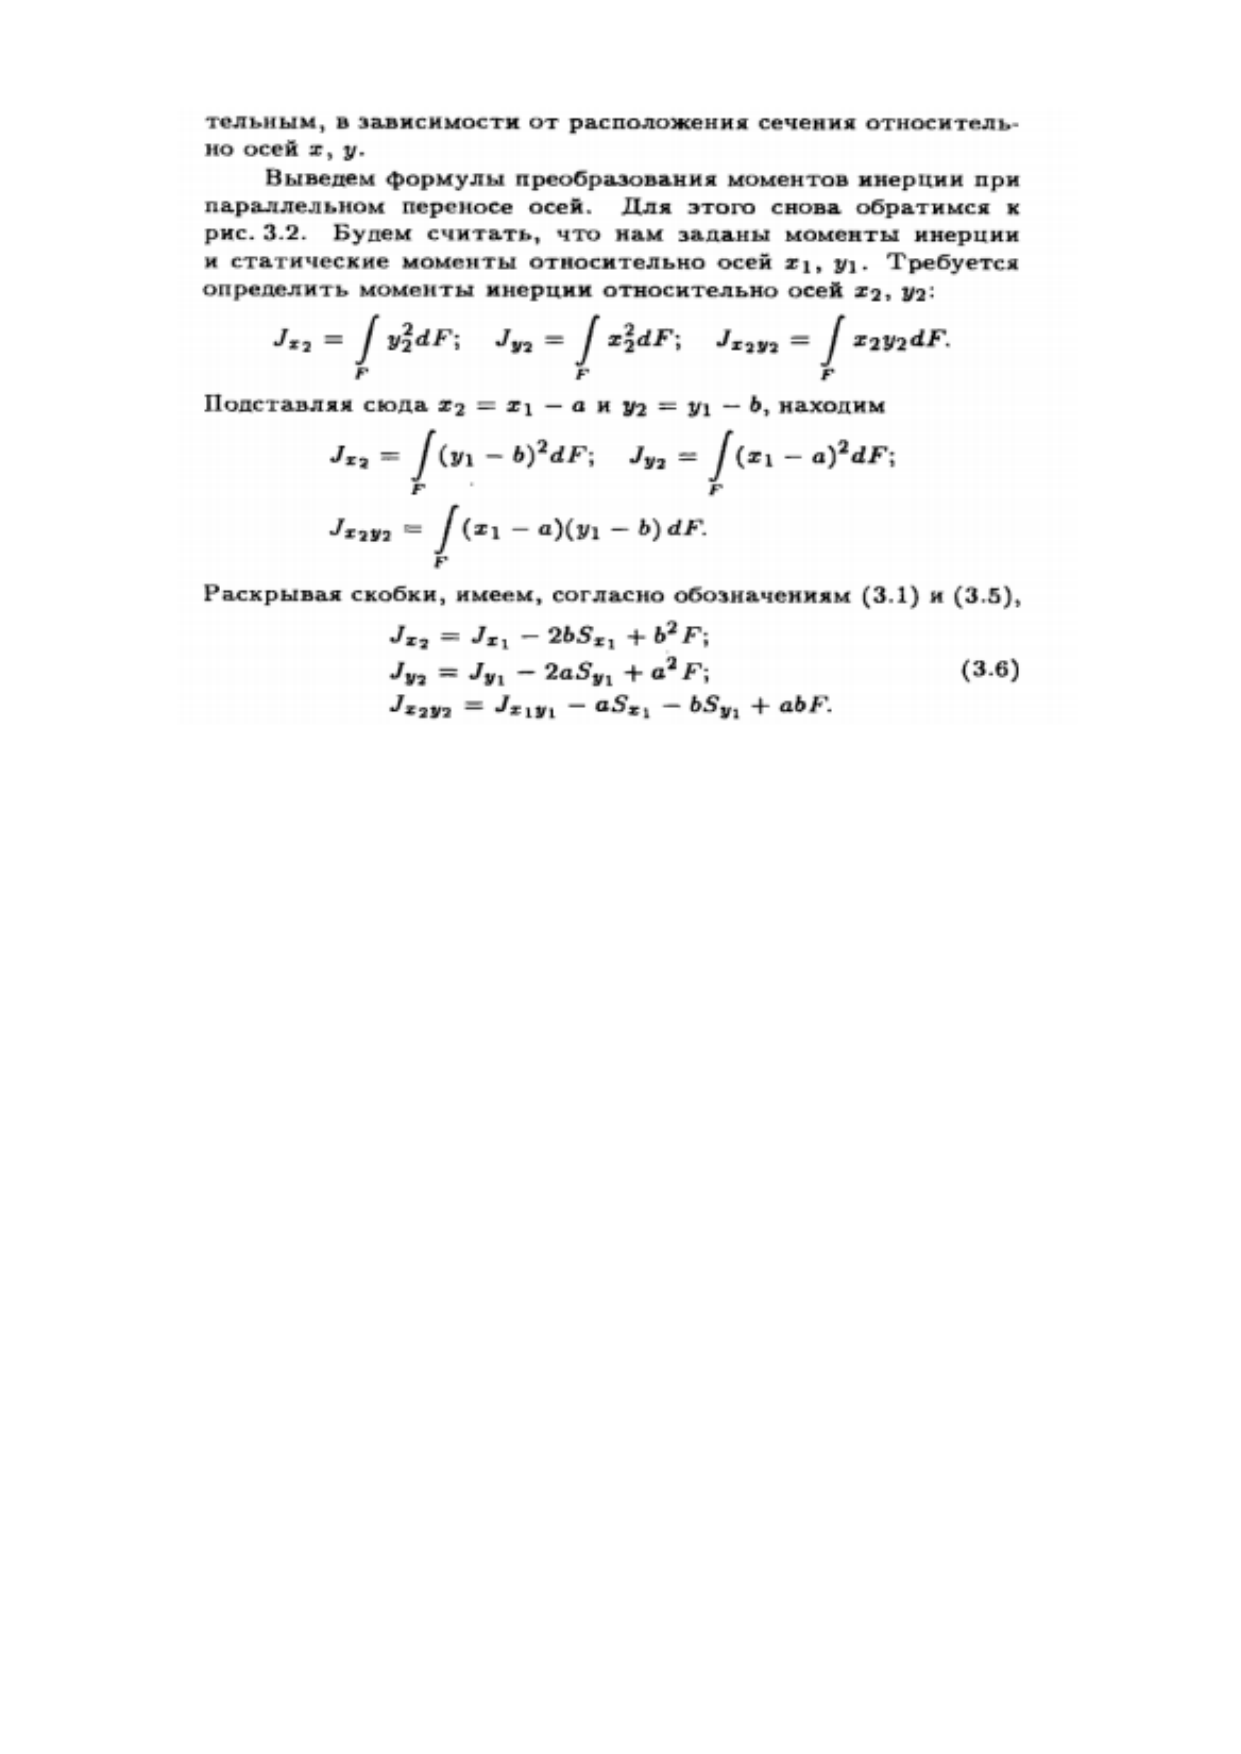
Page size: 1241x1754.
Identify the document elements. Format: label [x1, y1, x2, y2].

picture [177, 73, 1078, 751]
